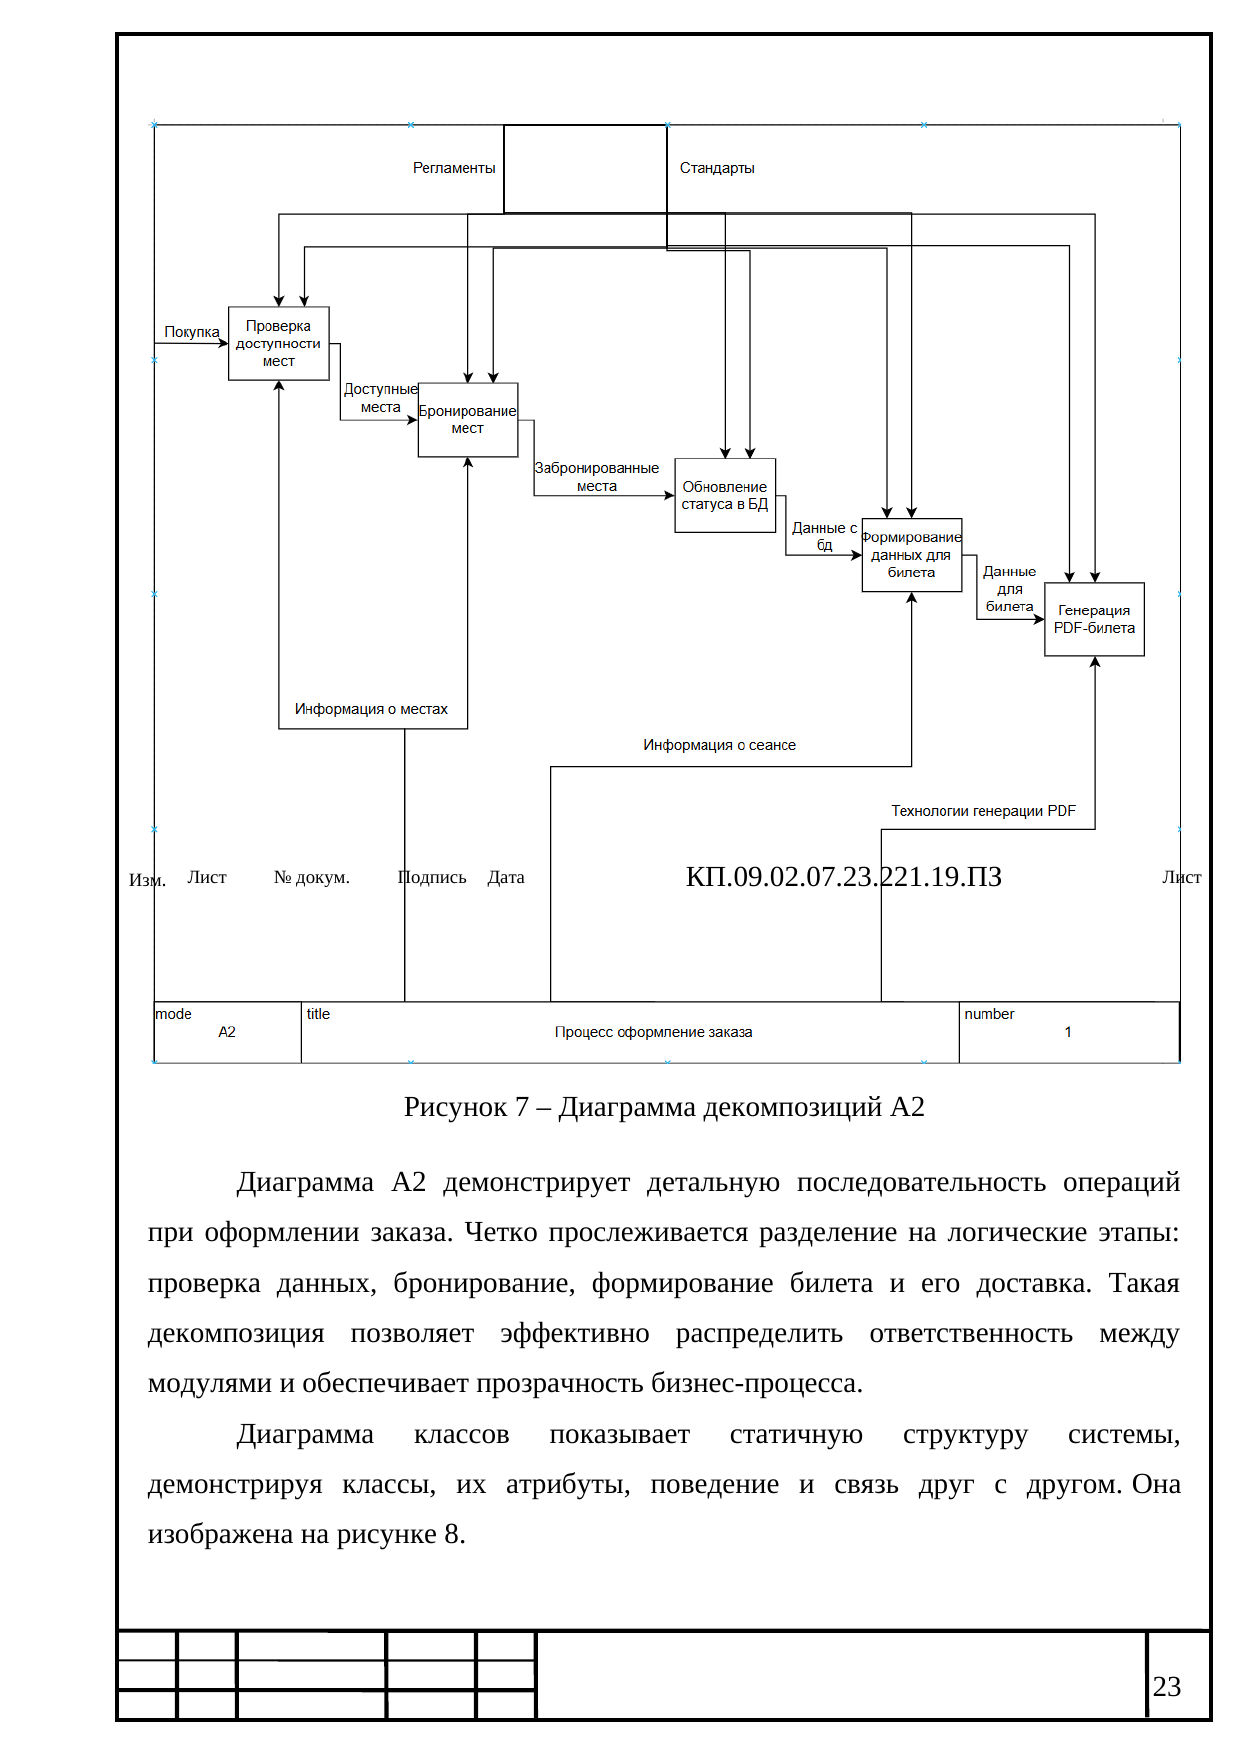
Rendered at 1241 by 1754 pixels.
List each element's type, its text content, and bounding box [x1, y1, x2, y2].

text Рисунок 7 – Диаграмма декомпозиций А2 [148, 1089, 1181, 1122]
picture [147, 118, 1182, 1064]
text Диаграмма A2 демонстрирует детальную последовательность операций при оформлении заказа. Четко прослеживается разделение на логические этапы: проверка данных, бронирование, формирование билета и его доставка. Такая декомпозиция позволяет эффективно распределить ответственность между модулями и обеспечивает прозрачность бизнес-процесса. [148, 1164, 1181, 1399]
text Диаграмма классов показывает статичную структуру системы, демонстрируя классы, их атрибуты, поведение и связь друг с другом. Она изображена на рисунке 8. [148, 1416, 1181, 1550]
